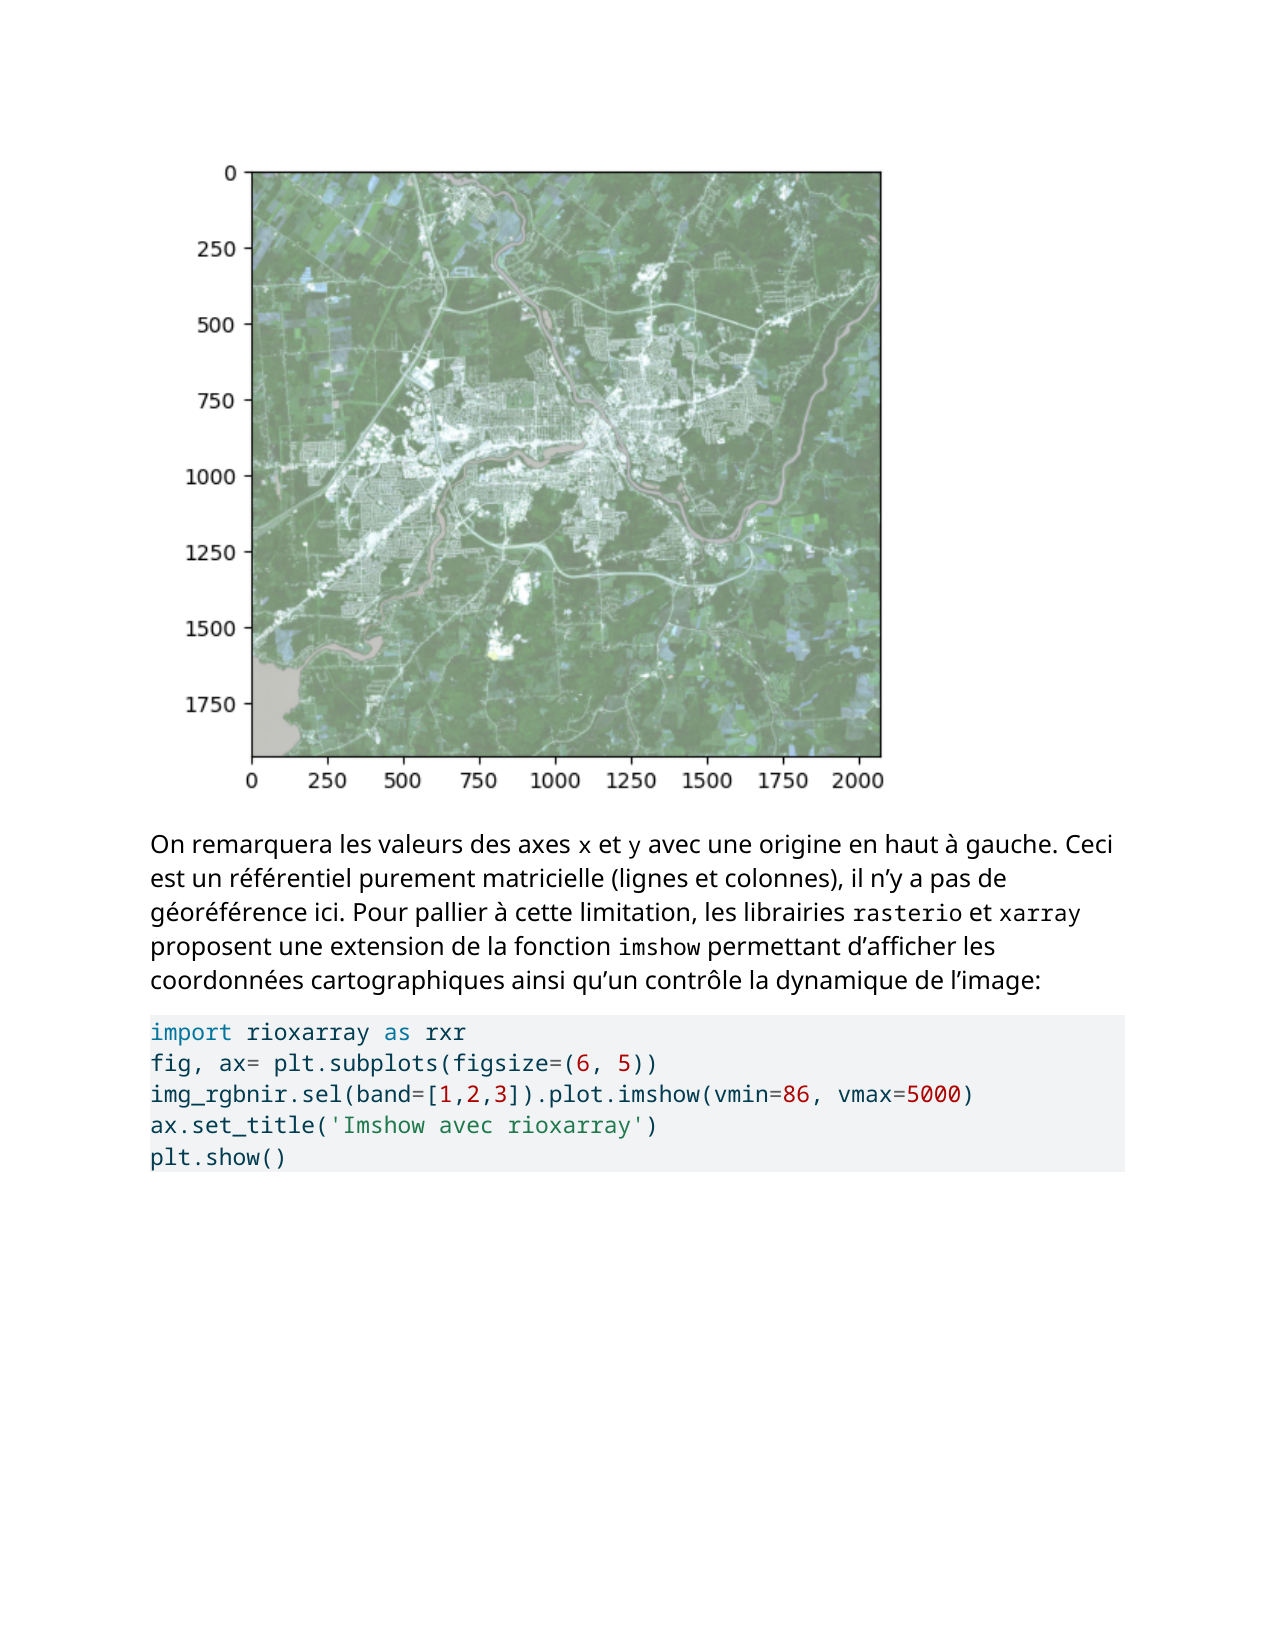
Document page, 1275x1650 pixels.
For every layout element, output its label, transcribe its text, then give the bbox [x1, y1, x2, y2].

text import rioxarray as rxr fig, ax= plt.subplots(figsize=(6, 5)) img_rgbnir.sel(band=[1,2,3]).plot.imshow(vmin=86, vmax=5000) ax.set_title('Imshow avec rioxarray') plt.show() [287, 1015, 1125, 1172]
text On remarquera les valeurs des axes x et y avec une origine en haut à gauche. Ceci est un référentiel purement matricielle (lignes et colonnes), il n’y a pas de géoréférence ici. Pour pallier à cette limitation, les librairies rasterio et xarray proposent une extension de la fonction imshow permettant d’afficher les coordonnées cartographiques ainsi qu’un contrôle la dynamique de l’image: [150, 826, 1125, 997]
picture [168, 150, 900, 808]
